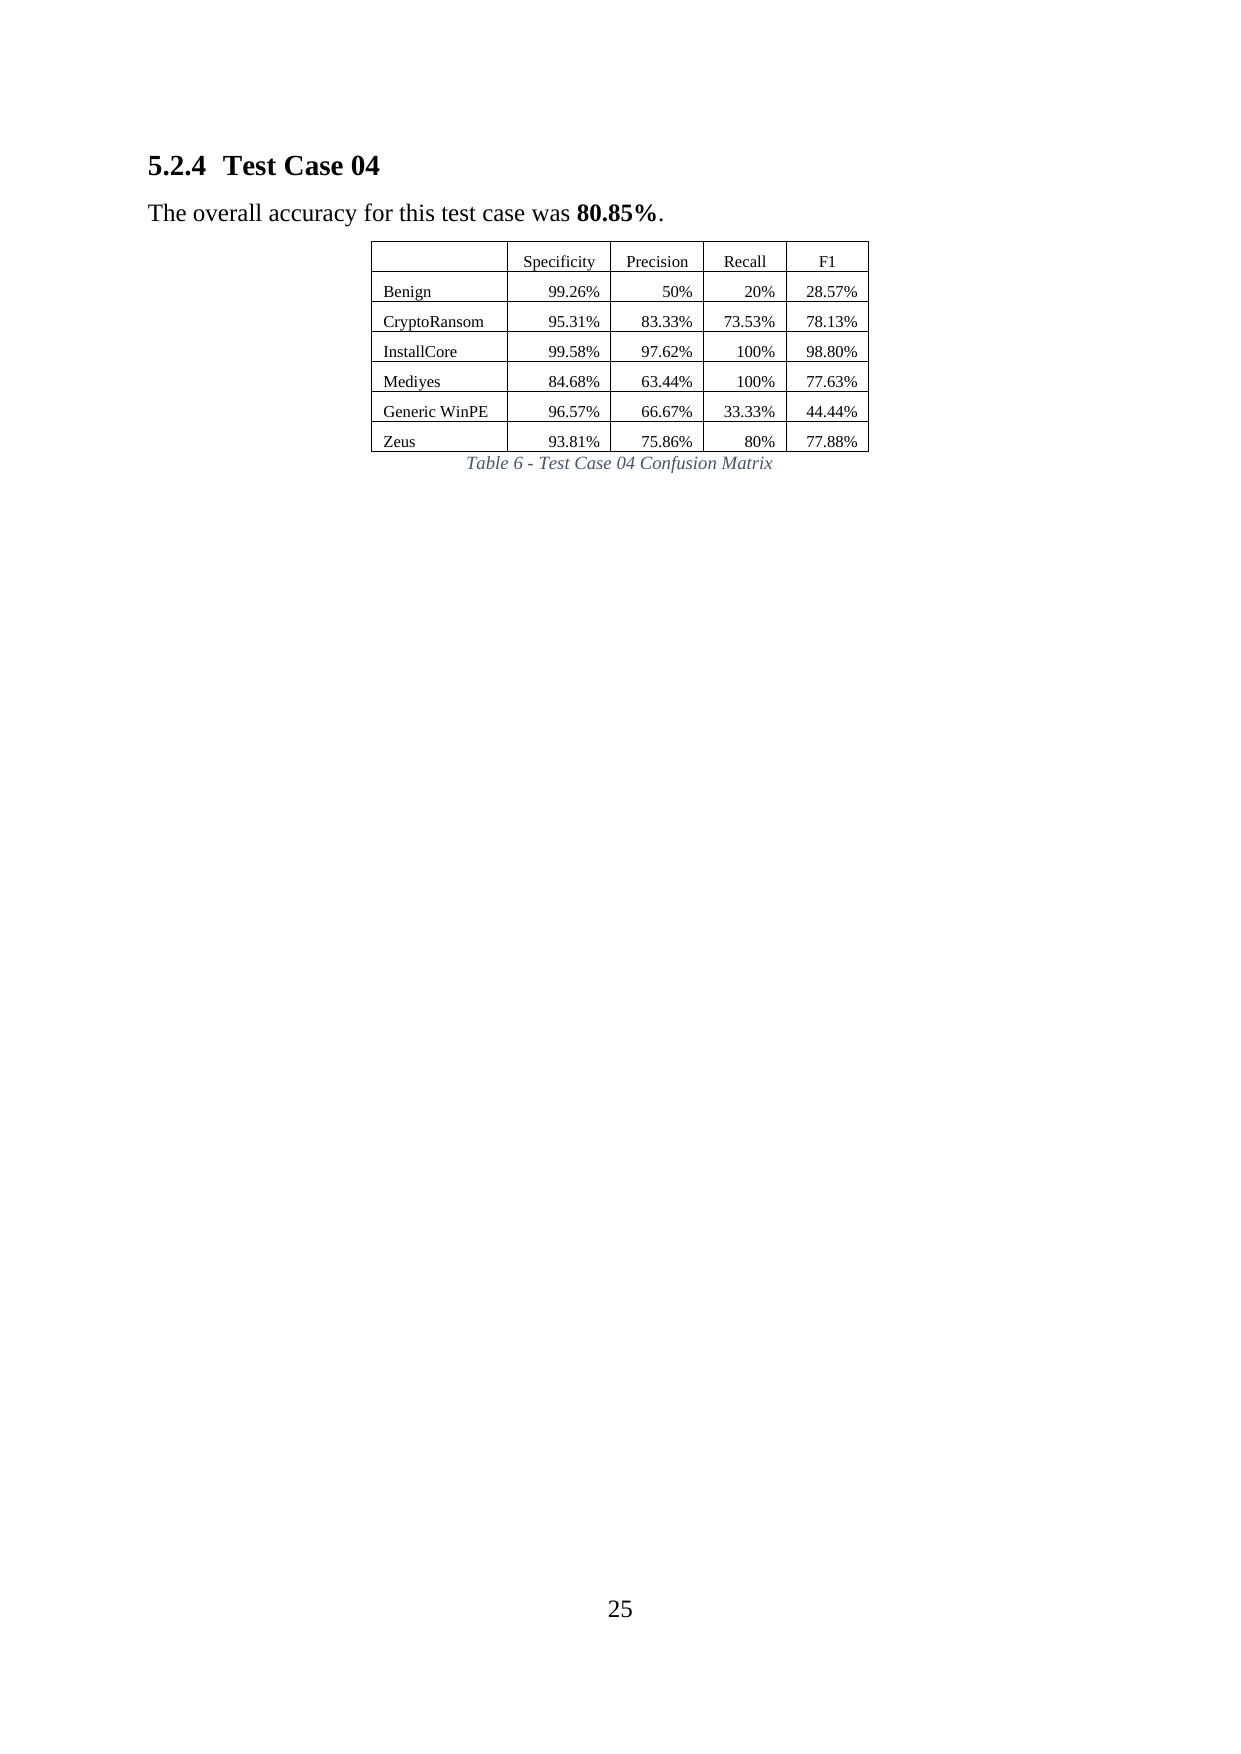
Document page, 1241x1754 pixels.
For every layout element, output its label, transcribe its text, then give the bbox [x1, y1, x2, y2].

table_cell 100% [704, 362, 786, 391]
table_cell 77.63% [787, 362, 868, 391]
table_cell 93.81% [508, 422, 610, 451]
table_cell InstallCore [372, 332, 507, 361]
table_cell 80% [704, 422, 786, 451]
table_cell 96.57% [508, 392, 610, 421]
table_cell 84.68% [508, 362, 610, 391]
table_cell 99.26% [508, 272, 610, 301]
table_cell 98.80% [787, 332, 868, 361]
text The overall accuracy for this test case was 80.85%. [148, 198, 1092, 227]
table_header Recall [704, 242, 786, 271]
table_cell 100% [704, 332, 786, 361]
table_cell 77.88% [787, 422, 868, 451]
table_cell 99.58% [508, 332, 610, 361]
table_cell Zeus [372, 422, 507, 451]
table_cell CryptoRansom [372, 302, 507, 331]
table_cell 63.44% [611, 362, 703, 391]
table_cell 73.53% [704, 302, 786, 331]
table_cell 33.33% [704, 392, 786, 421]
table_header [372, 242, 507, 271]
table_cell 78.13% [787, 302, 868, 331]
table_cell Benign [372, 272, 507, 301]
table_cell 95.31% [508, 302, 610, 331]
table_header F1 [787, 242, 868, 271]
table_cell 20% [704, 272, 786, 301]
table_cell 83.33% [611, 302, 703, 331]
table_cell Generic WinPE [372, 392, 507, 421]
table_cell 66.67% [611, 392, 703, 421]
subtitle Test Case 04 [148, 148, 1092, 181]
table_header Precision [611, 242, 703, 271]
table_cell 28.57% [787, 272, 868, 301]
table_cell 50% [611, 272, 703, 301]
table_cell 97.62% [611, 332, 703, 361]
table_cell 75.86% [611, 422, 703, 451]
table_cell Mediyes [372, 362, 507, 391]
table_header Specificity [508, 242, 610, 271]
table_cell 44.44% [787, 392, 868, 421]
